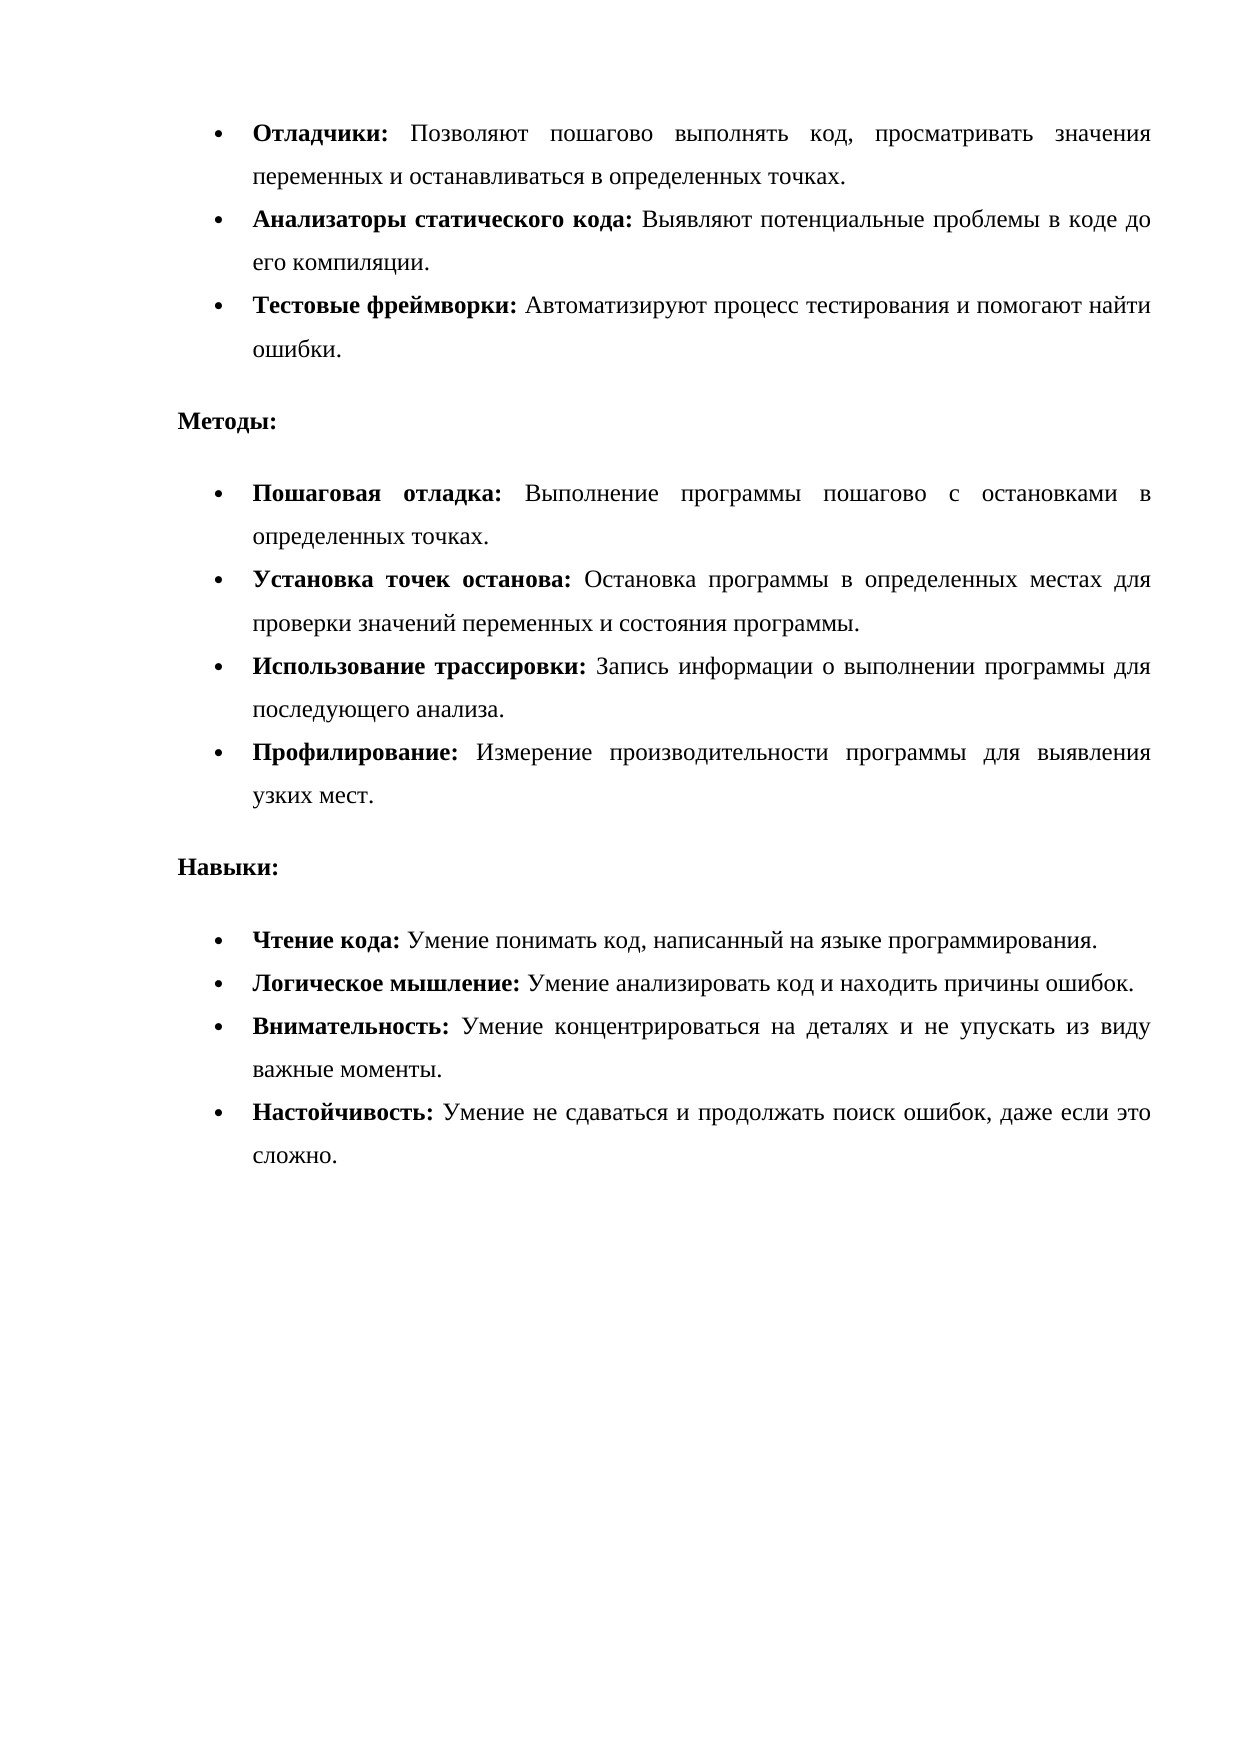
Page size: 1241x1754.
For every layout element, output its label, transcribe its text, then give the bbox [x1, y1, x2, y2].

list Отладчики: Позволяют пошагово выполнять код, просматривать значения переменных и останавливаться в определенных точках. [215, 118, 1152, 190]
list Настойчивость: Умение не сдаваться и продолжать поиск ошибок, даже если это сложно. [215, 1097, 1152, 1169]
list Пошаговая отладка: Выполнение программы пошагово с остановками в определенных точках. [215, 478, 1152, 550]
list Использование трассировки: Запись информации о выполнении программы для последующего анализа. [215, 651, 1152, 723]
list Логическое мышление: Умение анализировать код и находить причины ошибок. [215, 968, 1152, 997]
list Тестовые фреймворки: Автоматизируют процесс тестирования и помогают найти ошибки. [215, 291, 1152, 362]
list Внимательность: Умение концентрироваться на деталях и не упускать из виду важные моменты. [215, 1011, 1152, 1083]
text Методы: [177, 406, 1152, 435]
text Навыки: [177, 852, 1152, 881]
list Чтение кода: Умение понимать код, написанный на языке программирования. [215, 925, 1152, 953]
list Анализаторы статического кода: Выявляют потенциальные проблемы в коде до его компиляции. [215, 204, 1152, 276]
list Профилирование: Измерение производительности программы для выявления узких мест. [215, 737, 1152, 809]
list Установка точек останова: Остановка программы в определенных местах для проверки значений переменных и состояния программы. [215, 564, 1152, 636]
